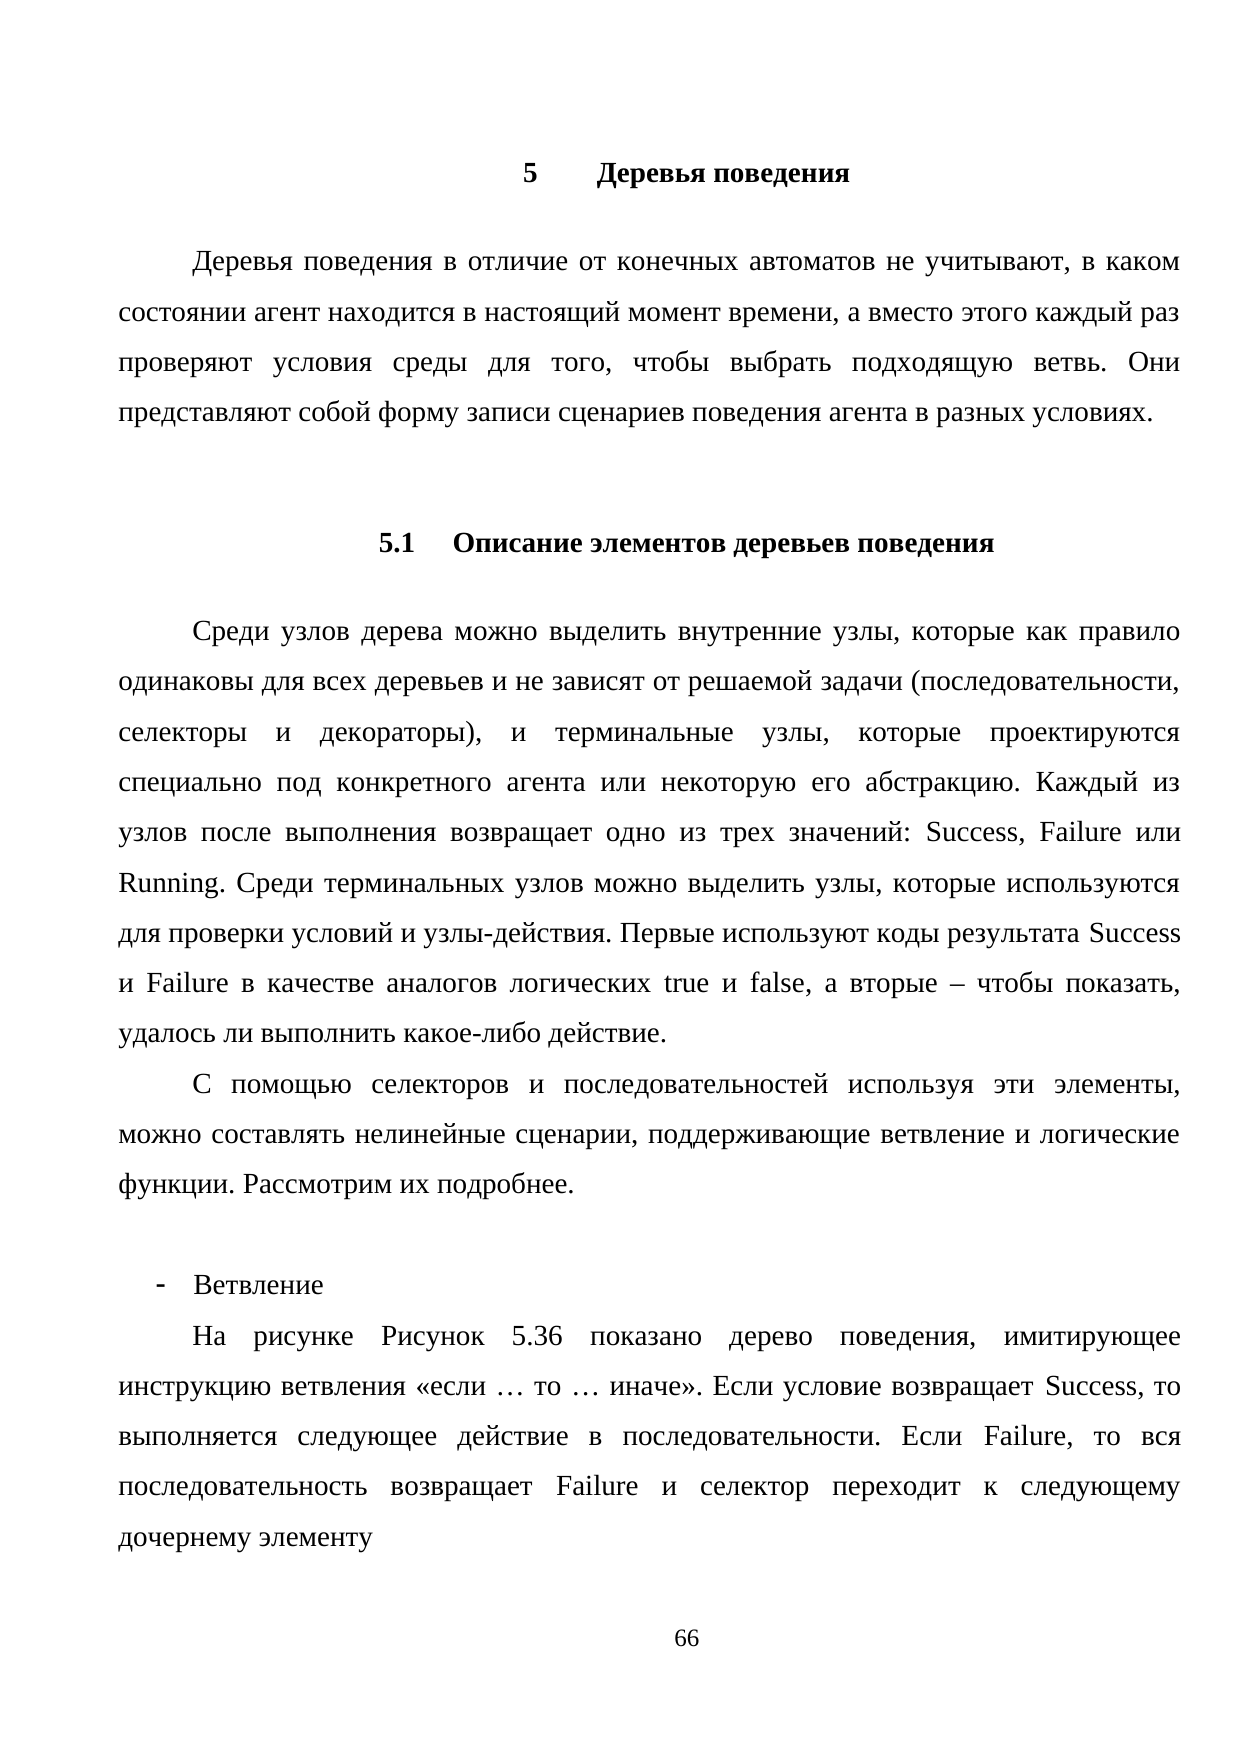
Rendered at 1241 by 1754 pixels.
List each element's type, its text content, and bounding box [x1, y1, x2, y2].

subtitle Деревья поведения [118, 156, 1181, 189]
subtitle Ветвление [156, 1267, 1181, 1301]
text Деревья поведения в отличие от конечных автоматов не учитывают, в каком состоянии агент находится в настоящий момент времени, а вместо этого каждый раз проверяют условия среды для того, чтобы выбрать подходящую ветвь. Они представляют собой форму записи сценариев поведения агента в разных условиях. [118, 243, 1181, 428]
subtitle Описание элементов деревьев поведения [118, 525, 1181, 559]
text Среди узлов дерева можно выделить внутренние узлы, которые как правило одинаковы для всех деревьев и не зависят от решаемой задачи (последовательности, селекторы и декораторы), и терминальные узлы, которые проектируются специально под конкретного агента или некоторую его абстракцию. Каждый из узлов после выполнения возвращает одно из трех значений: Success, Failure или Running. Среди терминальных узлов можно выделить узлы, которые используются для проверки условий и узлы-действия. Первые используют коды результата Success и Failure в качестве аналогов логических true и false, а вторые – чтобы показать, удалось ли выполнить какое-либо действие. [118, 613, 1181, 1049]
text С помощью селекторов и последовательностей используя эти элементы, можно составлять нелинейные сценарии, поддерживающие ветвление и логические функции. Рассмотрим их подробнее. [118, 1066, 1181, 1200]
